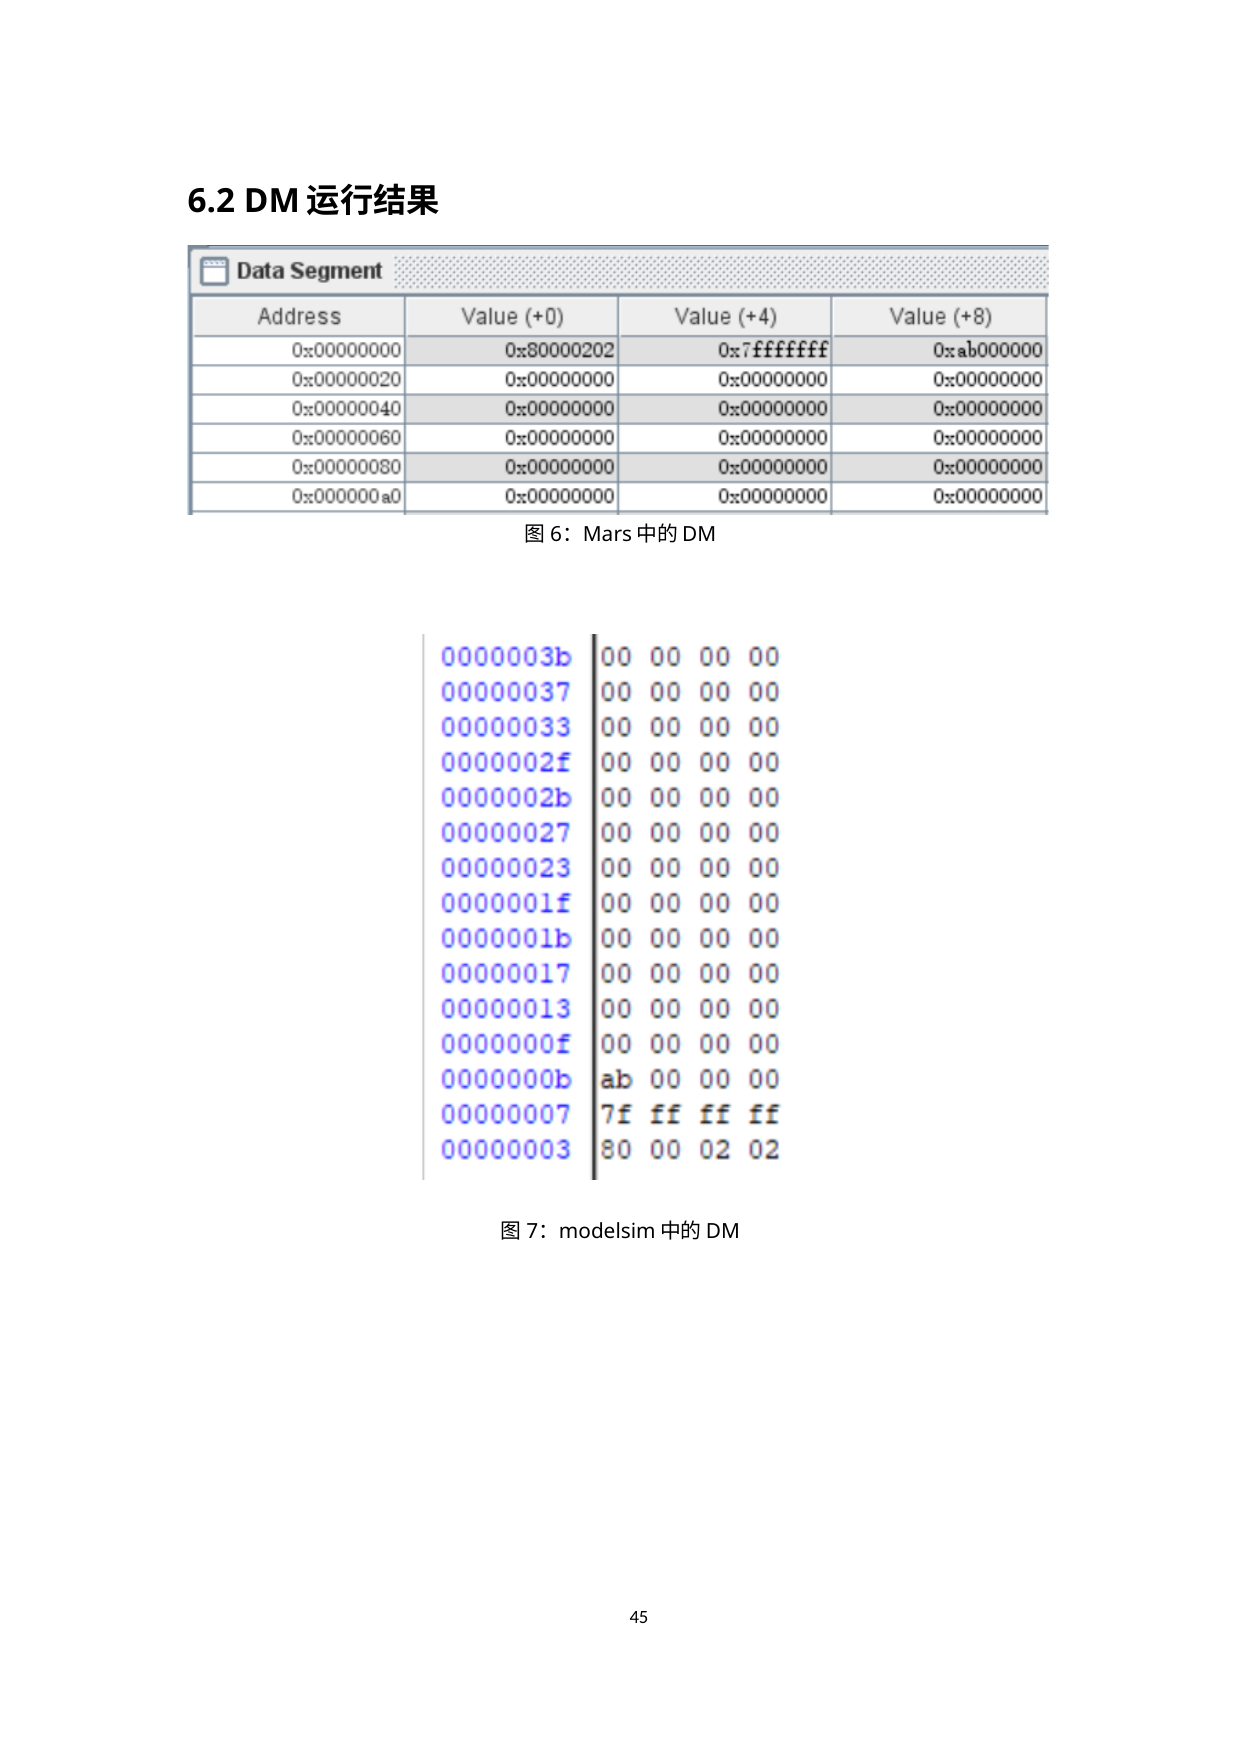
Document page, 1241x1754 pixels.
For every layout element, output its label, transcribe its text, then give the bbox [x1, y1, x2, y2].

text 图 7：modelsim中的DM [187, 1212, 1053, 1246]
subtitle 6.2 DM运行结果 [187, 164, 1053, 232]
picture [422, 634, 818, 1180]
picture [187, 245, 1049, 515]
text 图 6：Mars中的DM [187, 516, 1053, 550]
